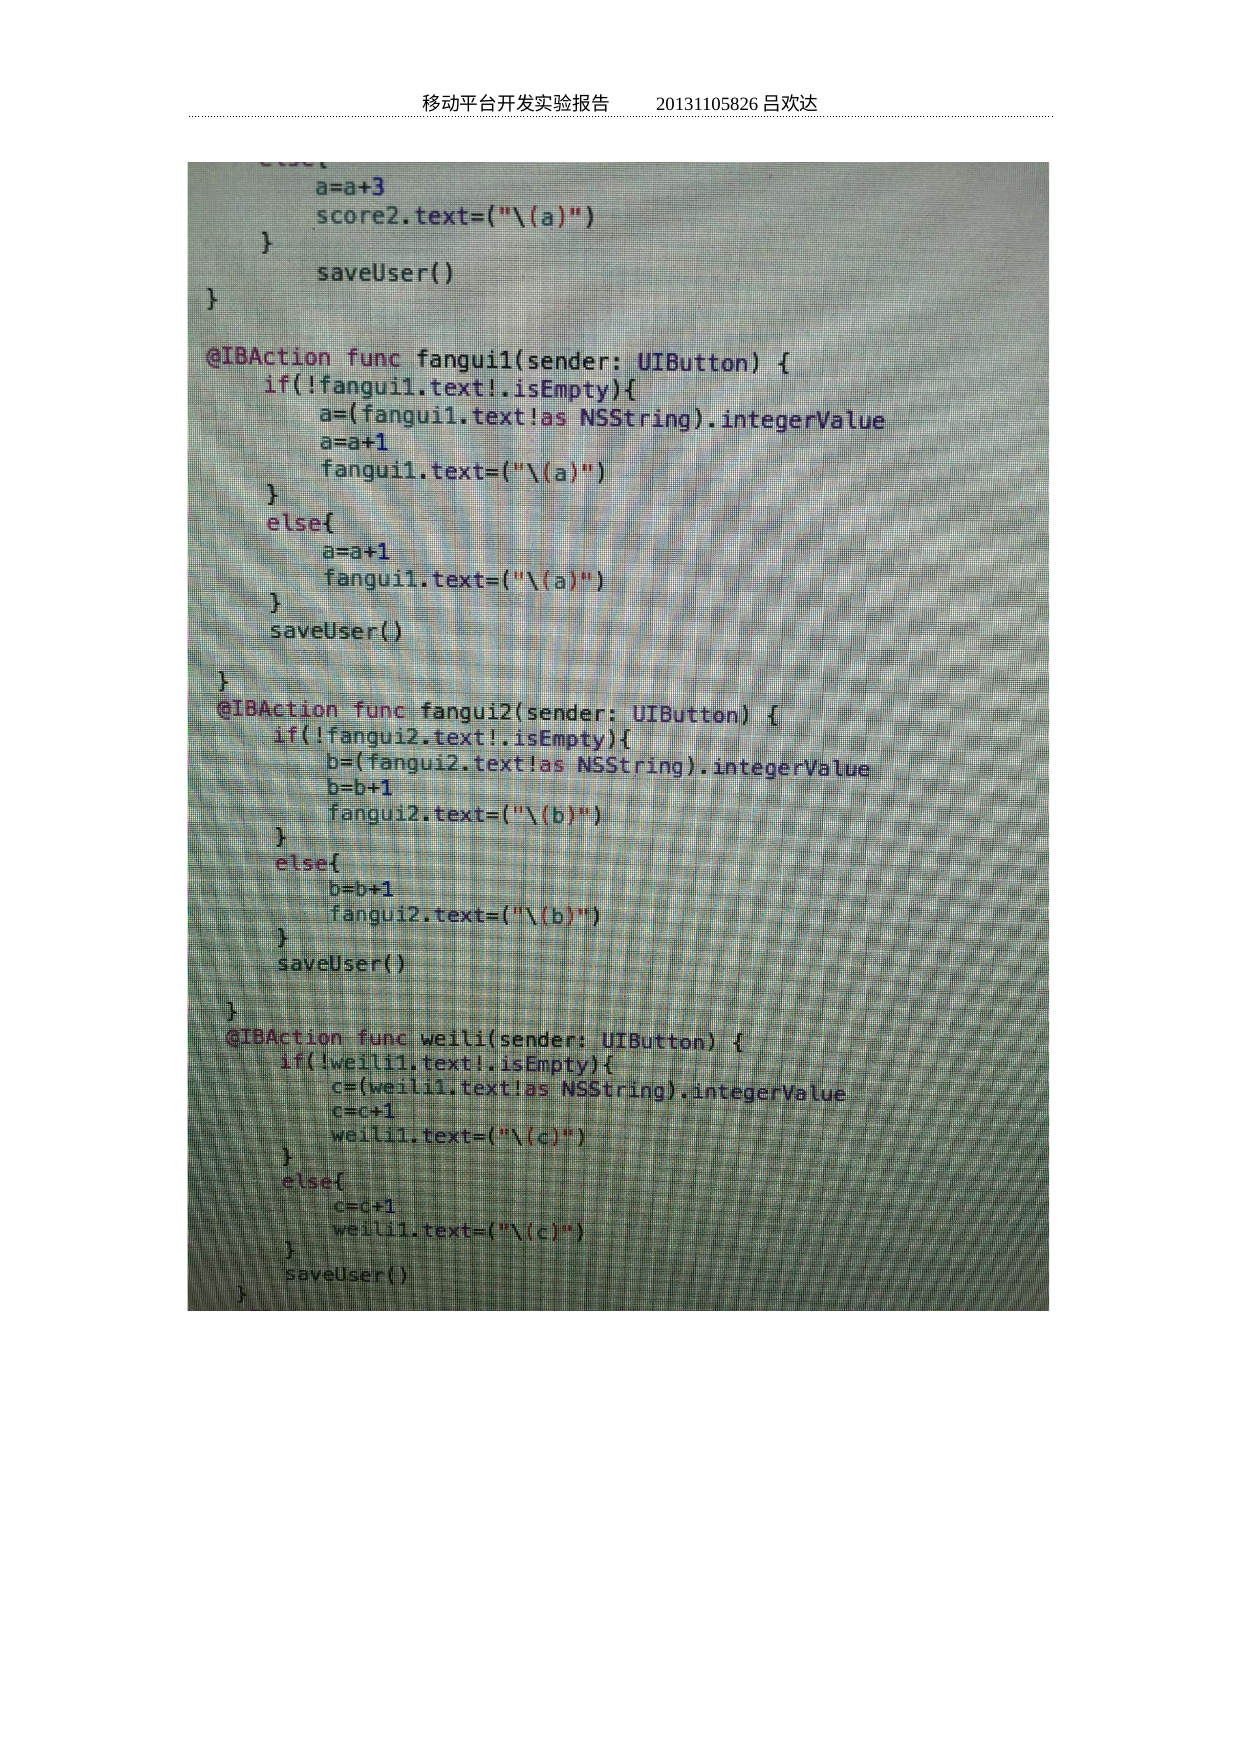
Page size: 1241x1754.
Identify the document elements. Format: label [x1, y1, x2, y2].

picture [187, 162, 1050, 1311]
